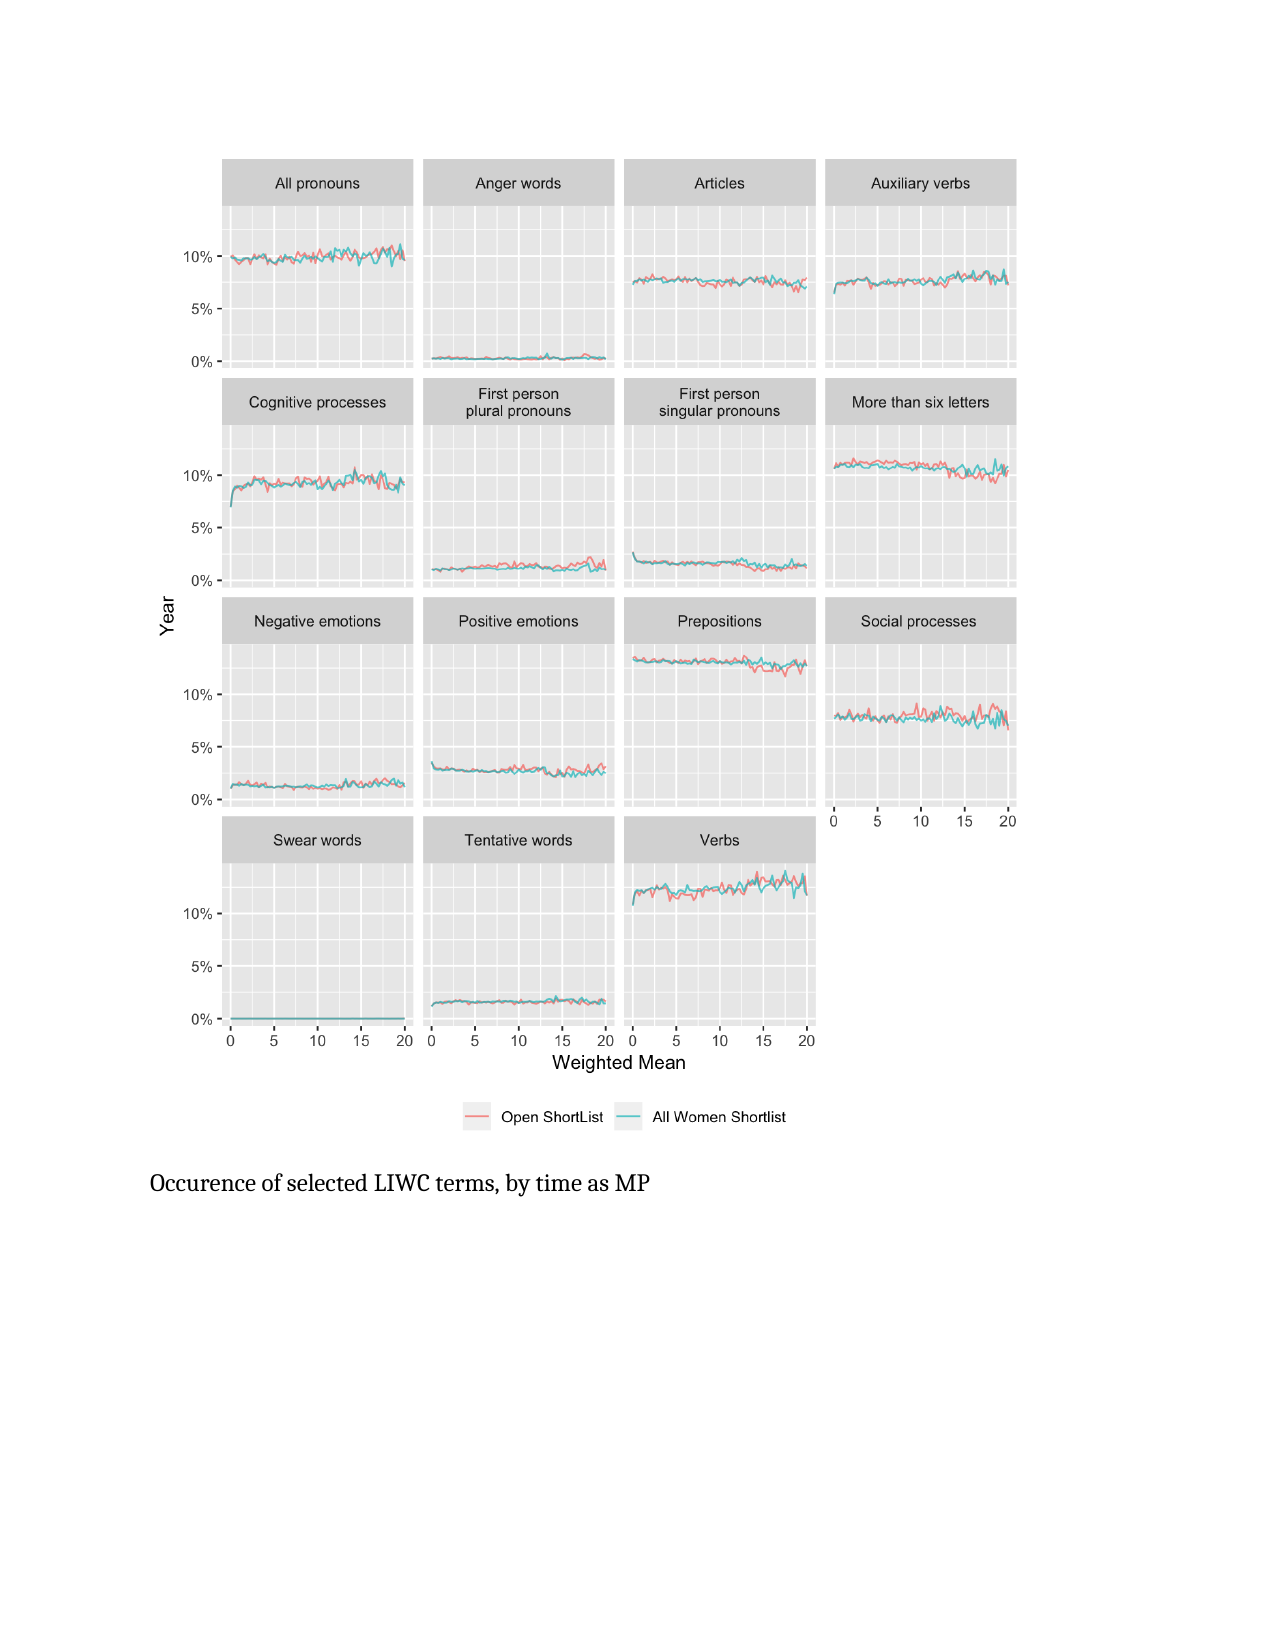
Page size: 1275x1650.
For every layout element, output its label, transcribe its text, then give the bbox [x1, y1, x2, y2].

text Occurence of selected LIWC terms, by time as MP [150, 1169, 1125, 1197]
picture [150, 150, 1025, 1150]
